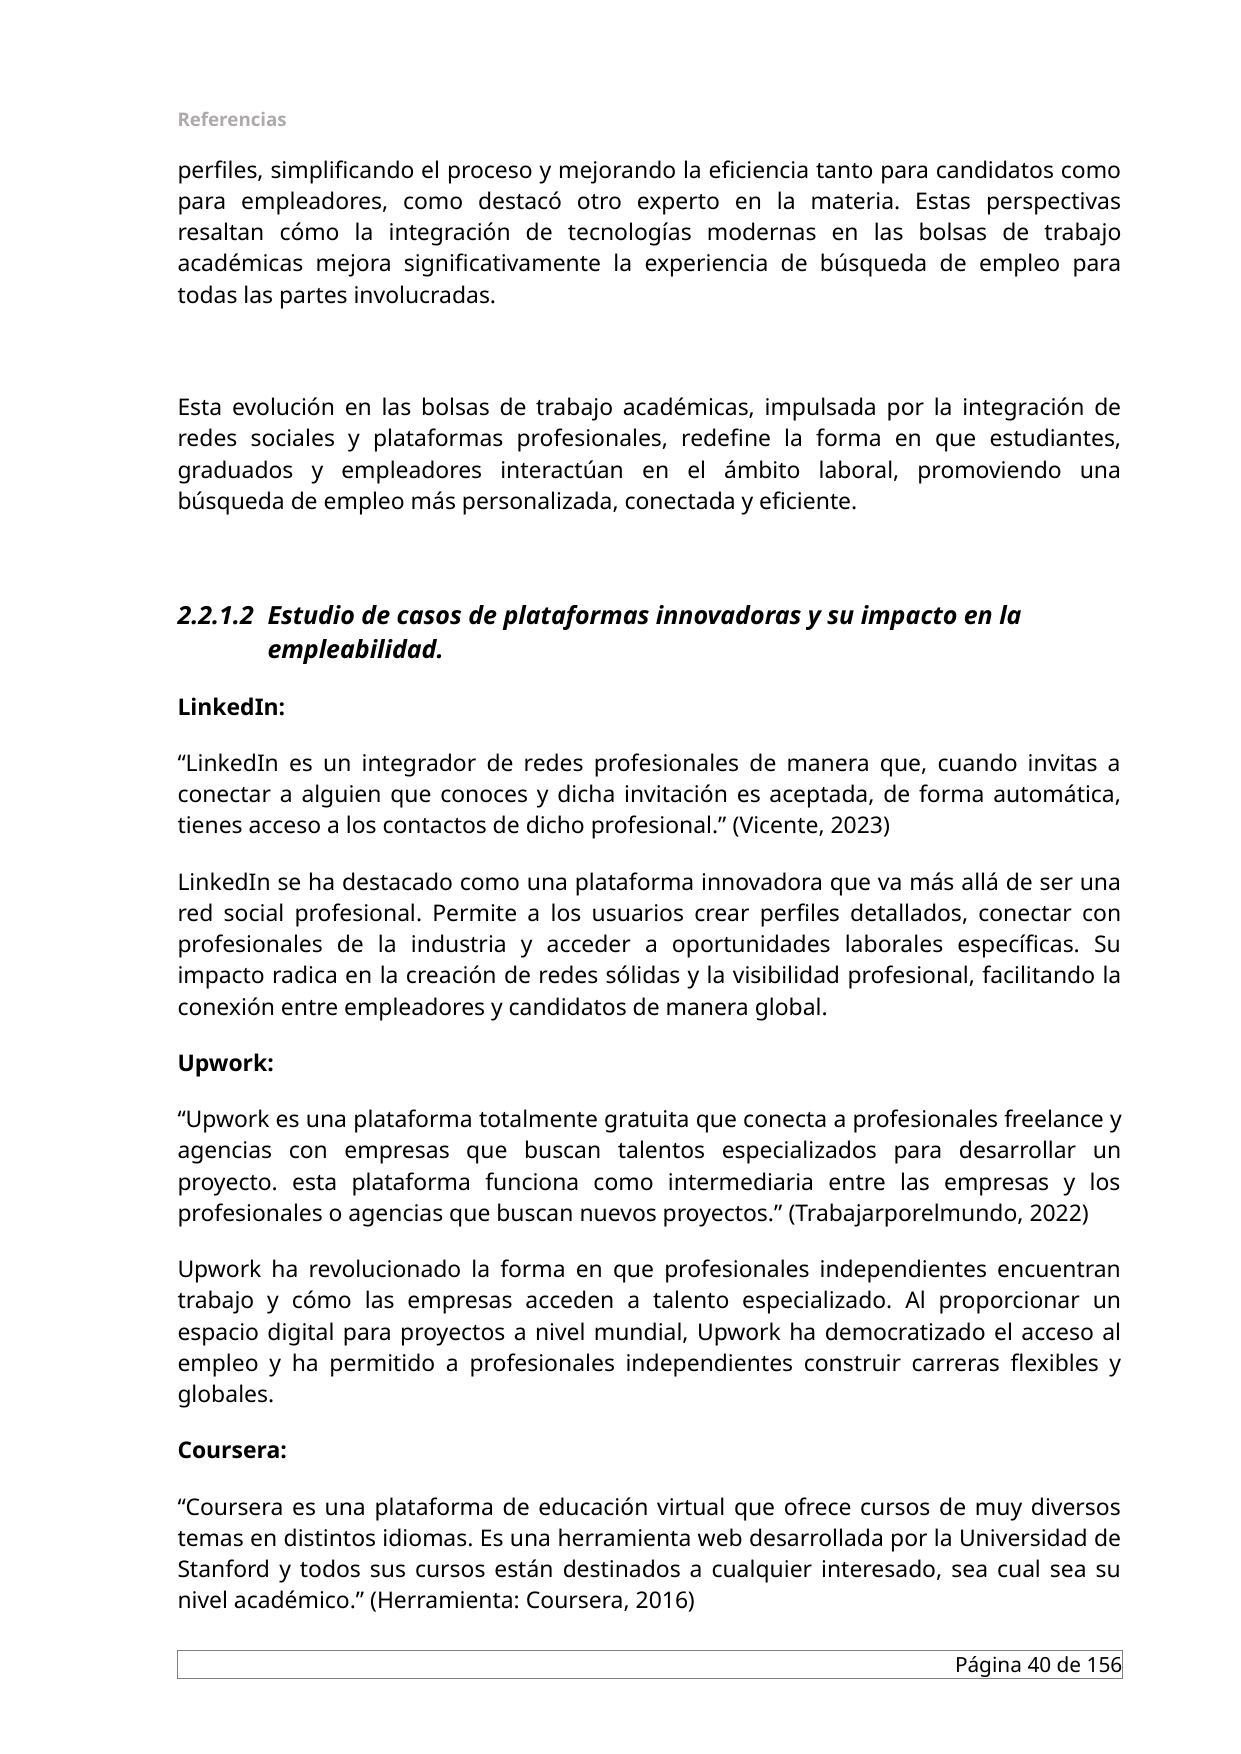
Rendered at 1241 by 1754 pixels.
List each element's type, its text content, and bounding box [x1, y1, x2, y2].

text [177, 153, 1122, 310]
text Upwork ha revolucionado la forma en que profesionales independientes encuentran trabajo y cómo las empresas acceden a talento especializado. Al proporcionar un espacio digital para proyectos a nivel mundial, Upwork ha democratizado el acceso al empleo y ha permitido a profesionales independientes construir carreras flexibles y globales. [177, 1253, 1122, 1409]
text Upwork: [177, 1047, 1122, 1078]
text LinkedIn: [177, 690, 1122, 722]
text LinkedIn se ha destacado como una plataforma innovadora que va más allá de ser una red social profesional. Permite a los usuarios crear perfiles detallados, conectar con profesionales de la industria y acceder a oportunidades laborales específicas. Su impacto radica en la creación de redes sólidas y la visibilidad profesional, facilitando la conexión entre empleadores y candidatos de manera global. [177, 865, 1122, 1022]
text Coursera: [177, 1434, 1122, 1465]
text “Upwork es una plataforma totalmente gratuita que conecta a profesionales freelance y agencias con empresas que buscan talentos especializados para desarrollar un proyecto. esta plataforma funciona como intermediaria entre las empresas y los profesionales o agencias que buscan nuevos proyectos.” [177, 1103, 1122, 1228]
subtitle Estudio de casos de plataformas innovadoras y su impacto en la empleabilidad. [177, 597, 1122, 665]
text Esta evolución en las bolsas de trabajo académicas, impulsada por la integración de redes sociales y plataformas profesionales, redefine la forma en que estudiantes, graduados y empleadores interactúan en el ámbito laboral, promoviendo una búsqueda de empleo más personalizada, conectada y eficiente. [177, 391, 1122, 516]
text “LinkedIn es un integrador de redes profesionales de manera que, cuando invitas a conectar a alguien que conoces y dicha invitación es aceptada, de forma automática, tienes acceso a los contactos de dicho profesional.” [177, 747, 1122, 840]
text “Coursera es una plataforma de educación virtual que ofrece cursos de muy diversos temas en distintos idiomas. Es una herramienta web desarrollada por la Universidad de Stanford y todos sus cursos están destinados a cualquier interesado, sea cual sea su nivel académico.” [177, 1490, 1122, 1615]
